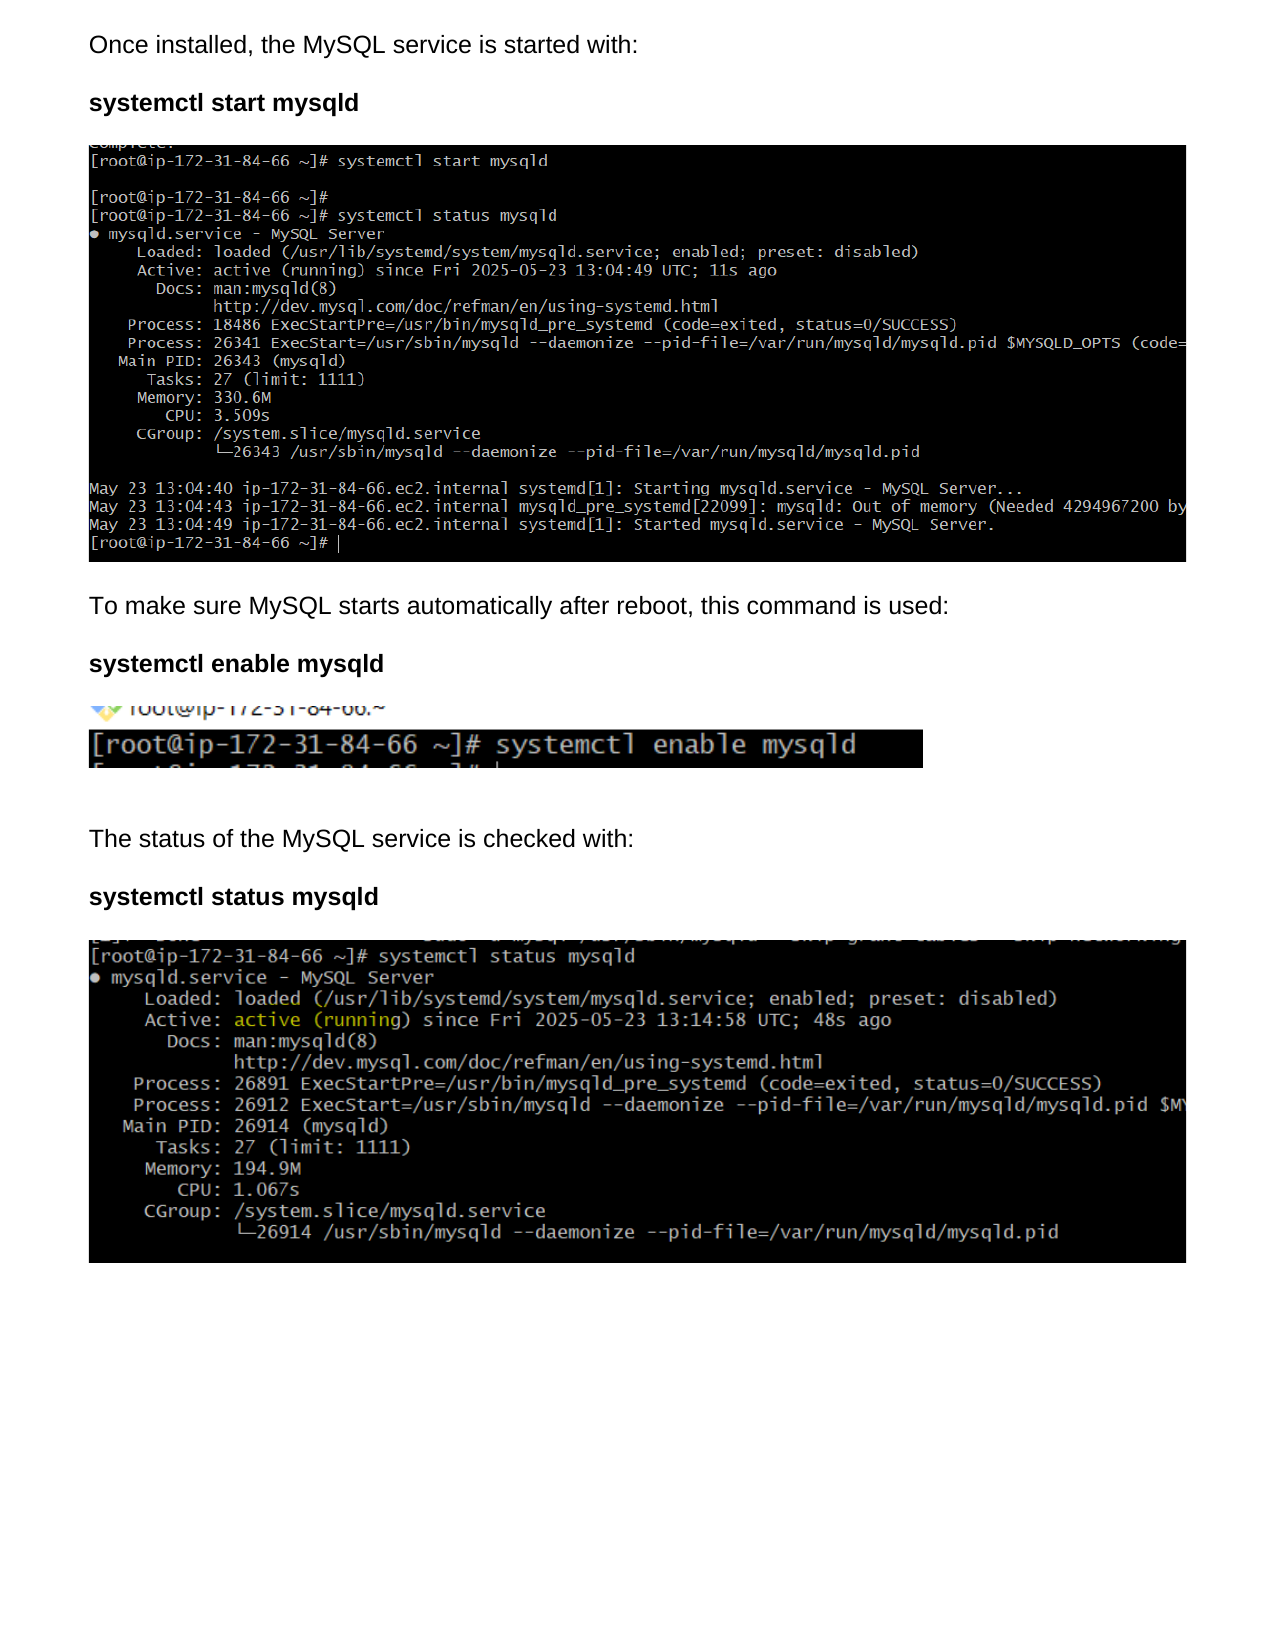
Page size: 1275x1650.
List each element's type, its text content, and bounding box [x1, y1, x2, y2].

text systemctl status mysqld [89, 882, 1186, 940]
picture [88, 145, 1187, 562]
text systemctl start mysqld [89, 87, 1186, 145]
text The status of the MySQL service is checked with: [89, 824, 1186, 853]
text Once installed, the MySQL service is started with: [89, 29, 1186, 58]
picture [88, 706, 923, 768]
picture [88, 940, 1187, 1263]
text To make sure MySQL starts automatically after reboot, this command is used: [89, 591, 1186, 620]
